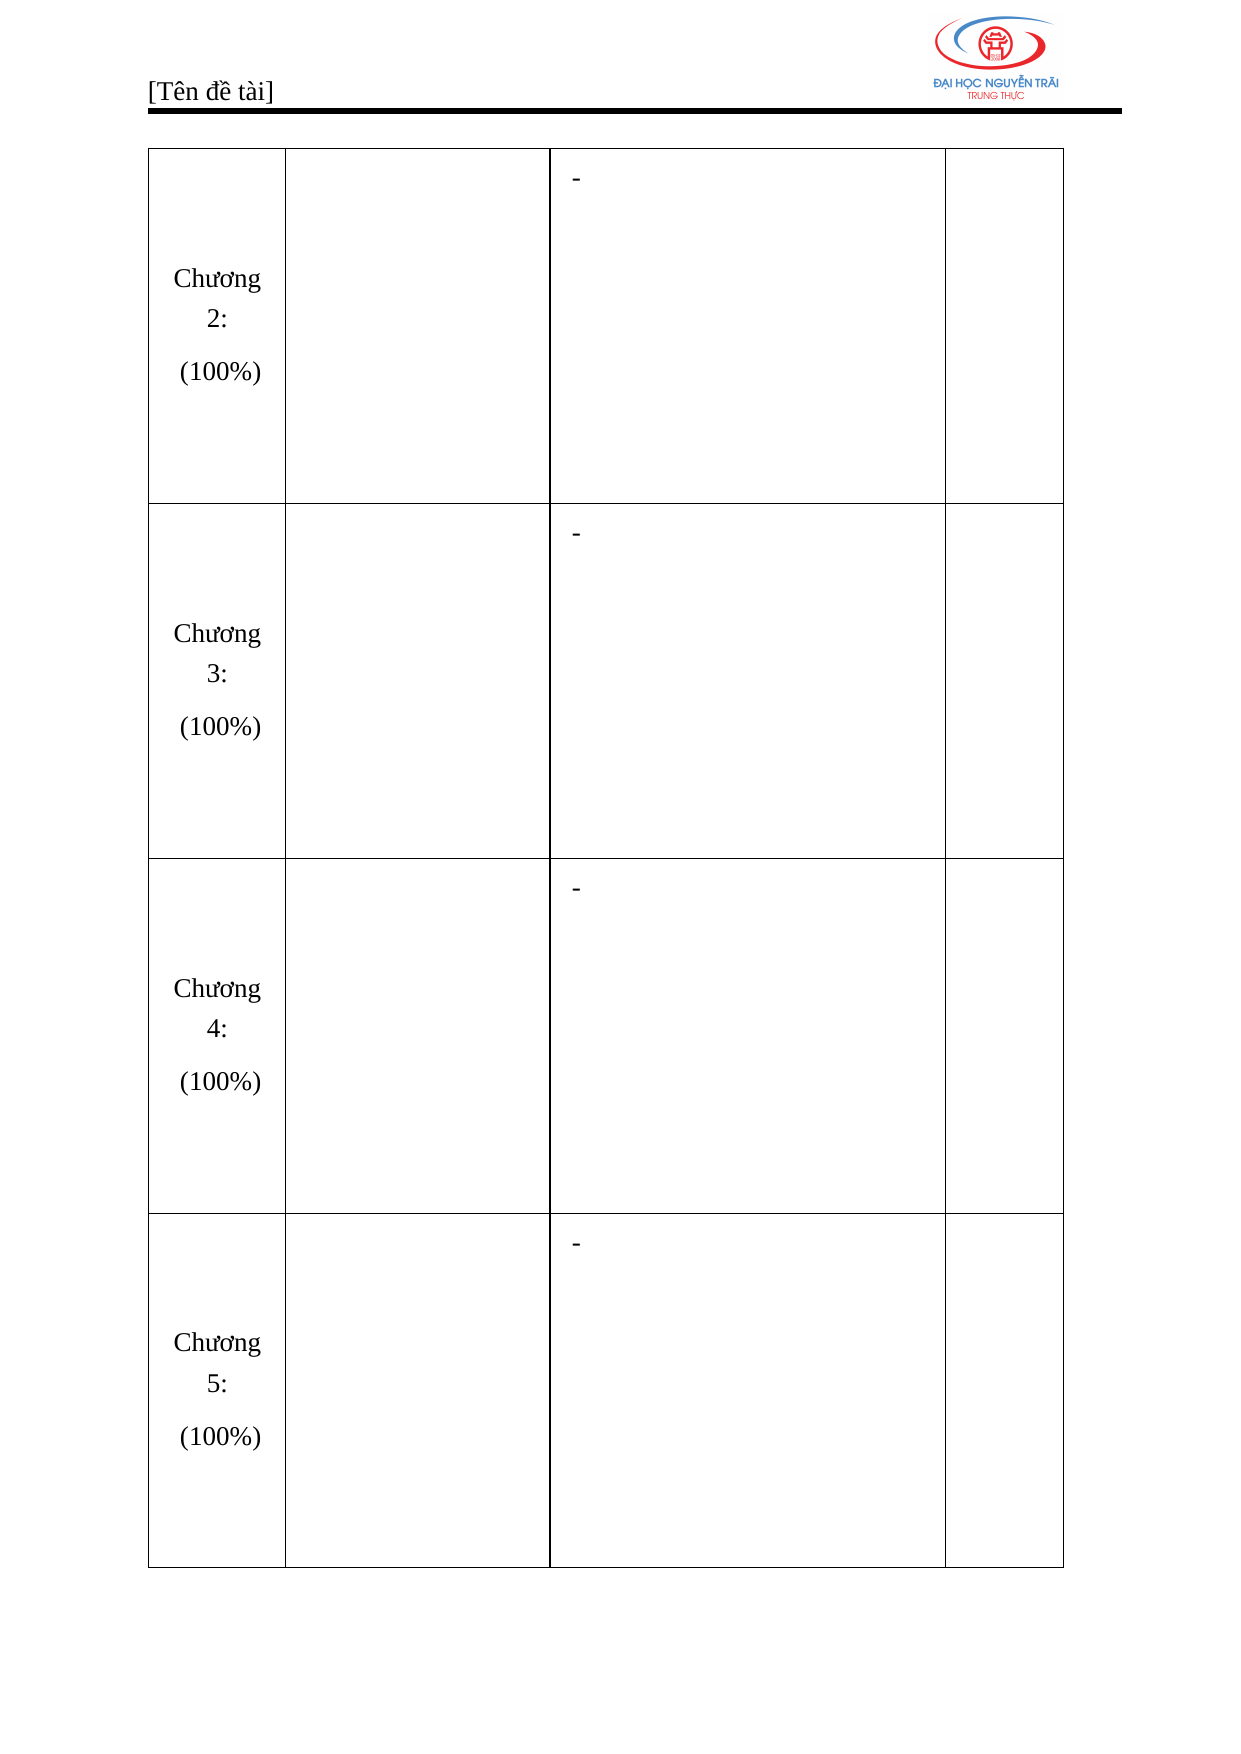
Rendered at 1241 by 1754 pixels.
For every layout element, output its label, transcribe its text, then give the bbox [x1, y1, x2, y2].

table_cell Chương 2: (100%) [149, 149, 285, 503]
table_cell Chương 4: (100%) [149, 859, 285, 1212]
table_cell [286, 859, 549, 1212]
table_cell [286, 1214, 549, 1567]
table_cell Chương 5: (100%) [149, 1214, 285, 1567]
table_cell [551, 859, 945, 1212]
picture [926, 11, 1065, 104]
table_cell [551, 504, 945, 857]
table_cell [551, 149, 945, 503]
table_cell [946, 1214, 1063, 1567]
table_cell [946, 859, 1063, 1212]
table_cell Chương 3: (100%) [149, 504, 285, 857]
table_cell [551, 1214, 945, 1567]
table_cell [286, 504, 549, 857]
table_cell [946, 504, 1063, 857]
table_cell [286, 149, 549, 503]
table_cell [946, 149, 1063, 503]
